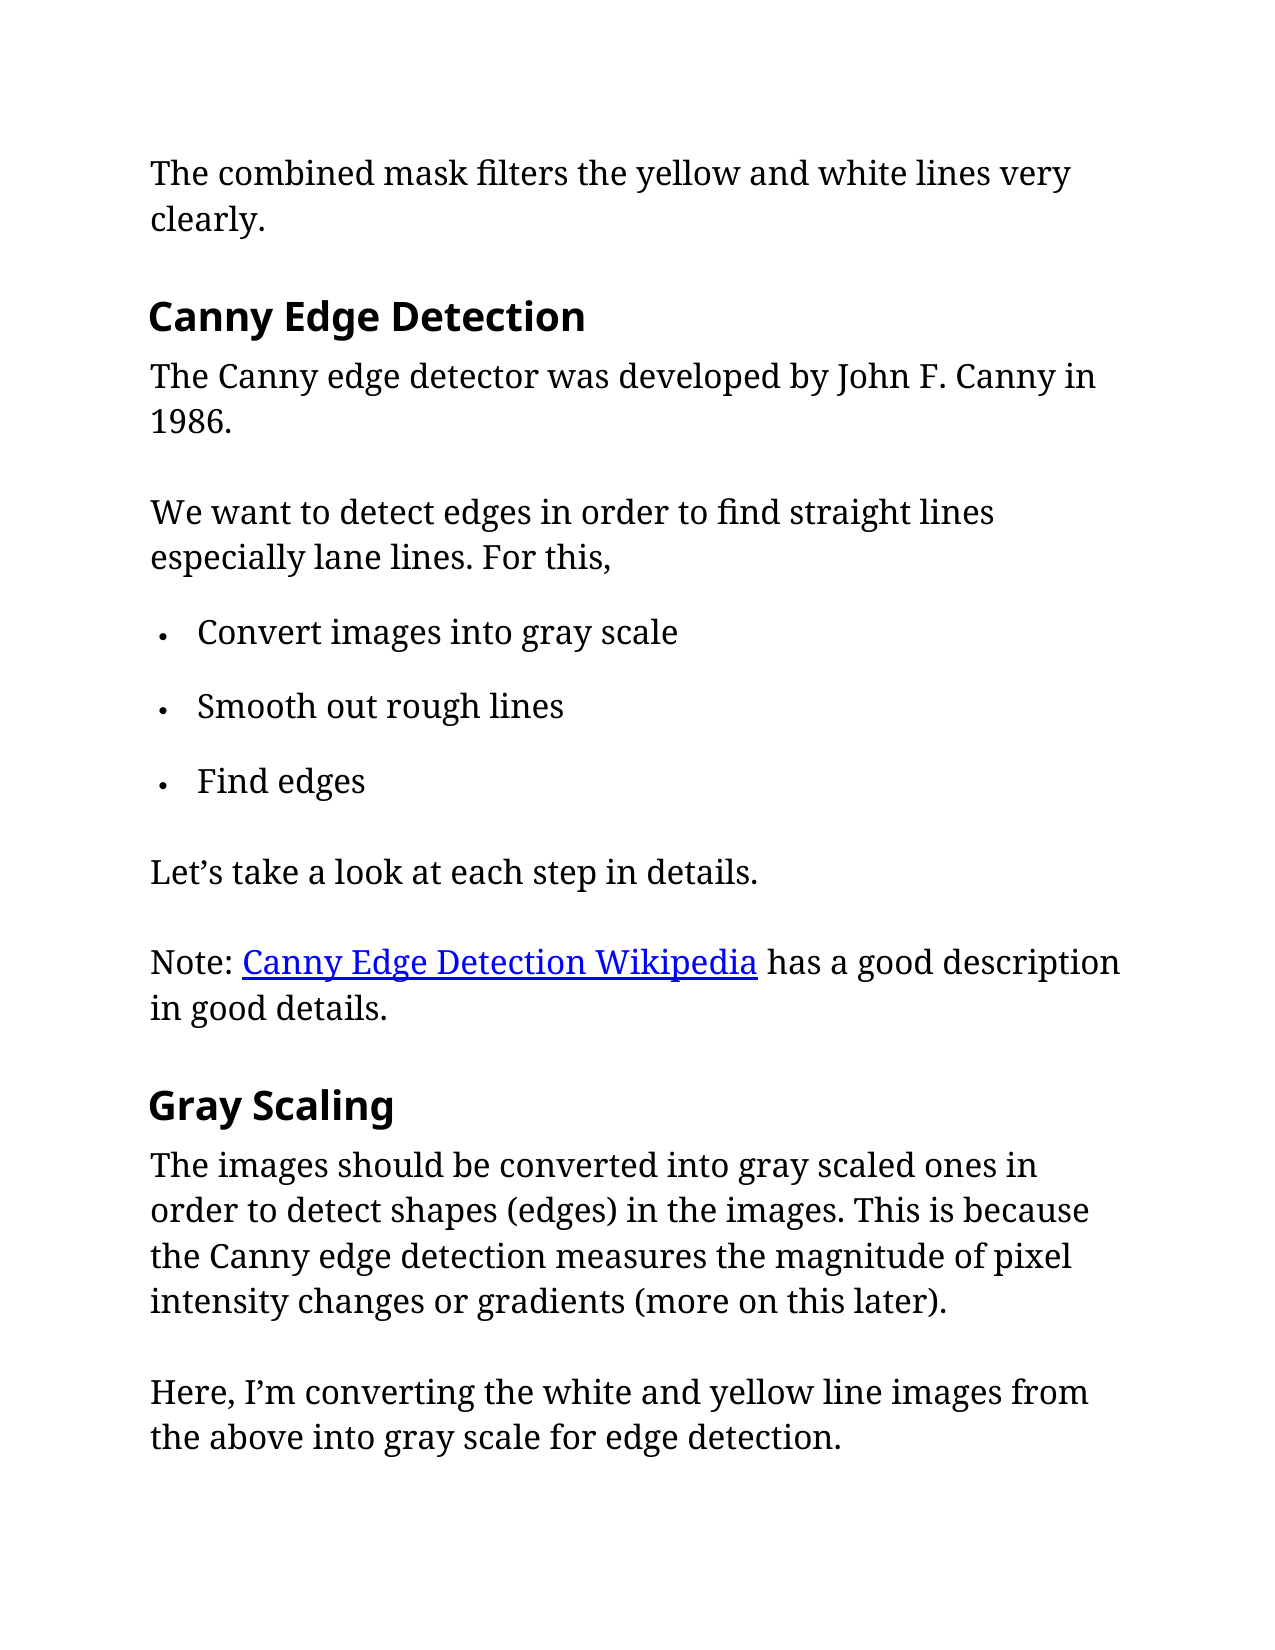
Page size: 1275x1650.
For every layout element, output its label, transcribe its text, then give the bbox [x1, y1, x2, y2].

text The Canny edge detector was developed by John F. Canny in 1986. [150, 352, 1125, 443]
text Note: Canny Edge Detection Wikipedia has a good description in good details. [150, 939, 1125, 1030]
list Find edges [159, 758, 1125, 803]
subtitle Gray Scaling [147, 1077, 1125, 1132]
text Here, I’m converting the white and yellow line images from the above into gray scale for edge detection. [150, 1368, 1125, 1459]
text The combined mask filters the yellow and white lines very clearly. [150, 150, 1125, 241]
subtitle Canny Edge Detection [147, 288, 1125, 343]
text Let’s take a look at each step in details. [150, 848, 1125, 894]
list Smooth out rough lines [159, 683, 1125, 728]
text The images should be converted into gray scaled ones in order to detect shapes (edges) in the images. This is because the Canny edge detection measures the magnitude of pixel intensity changes or gradients (more on this later). [150, 1142, 1125, 1323]
text We want to detect edges in order to find straight lines especially lane lines. For this, [150, 488, 1125, 579]
list Convert images into gray scale [159, 608, 1125, 654]
